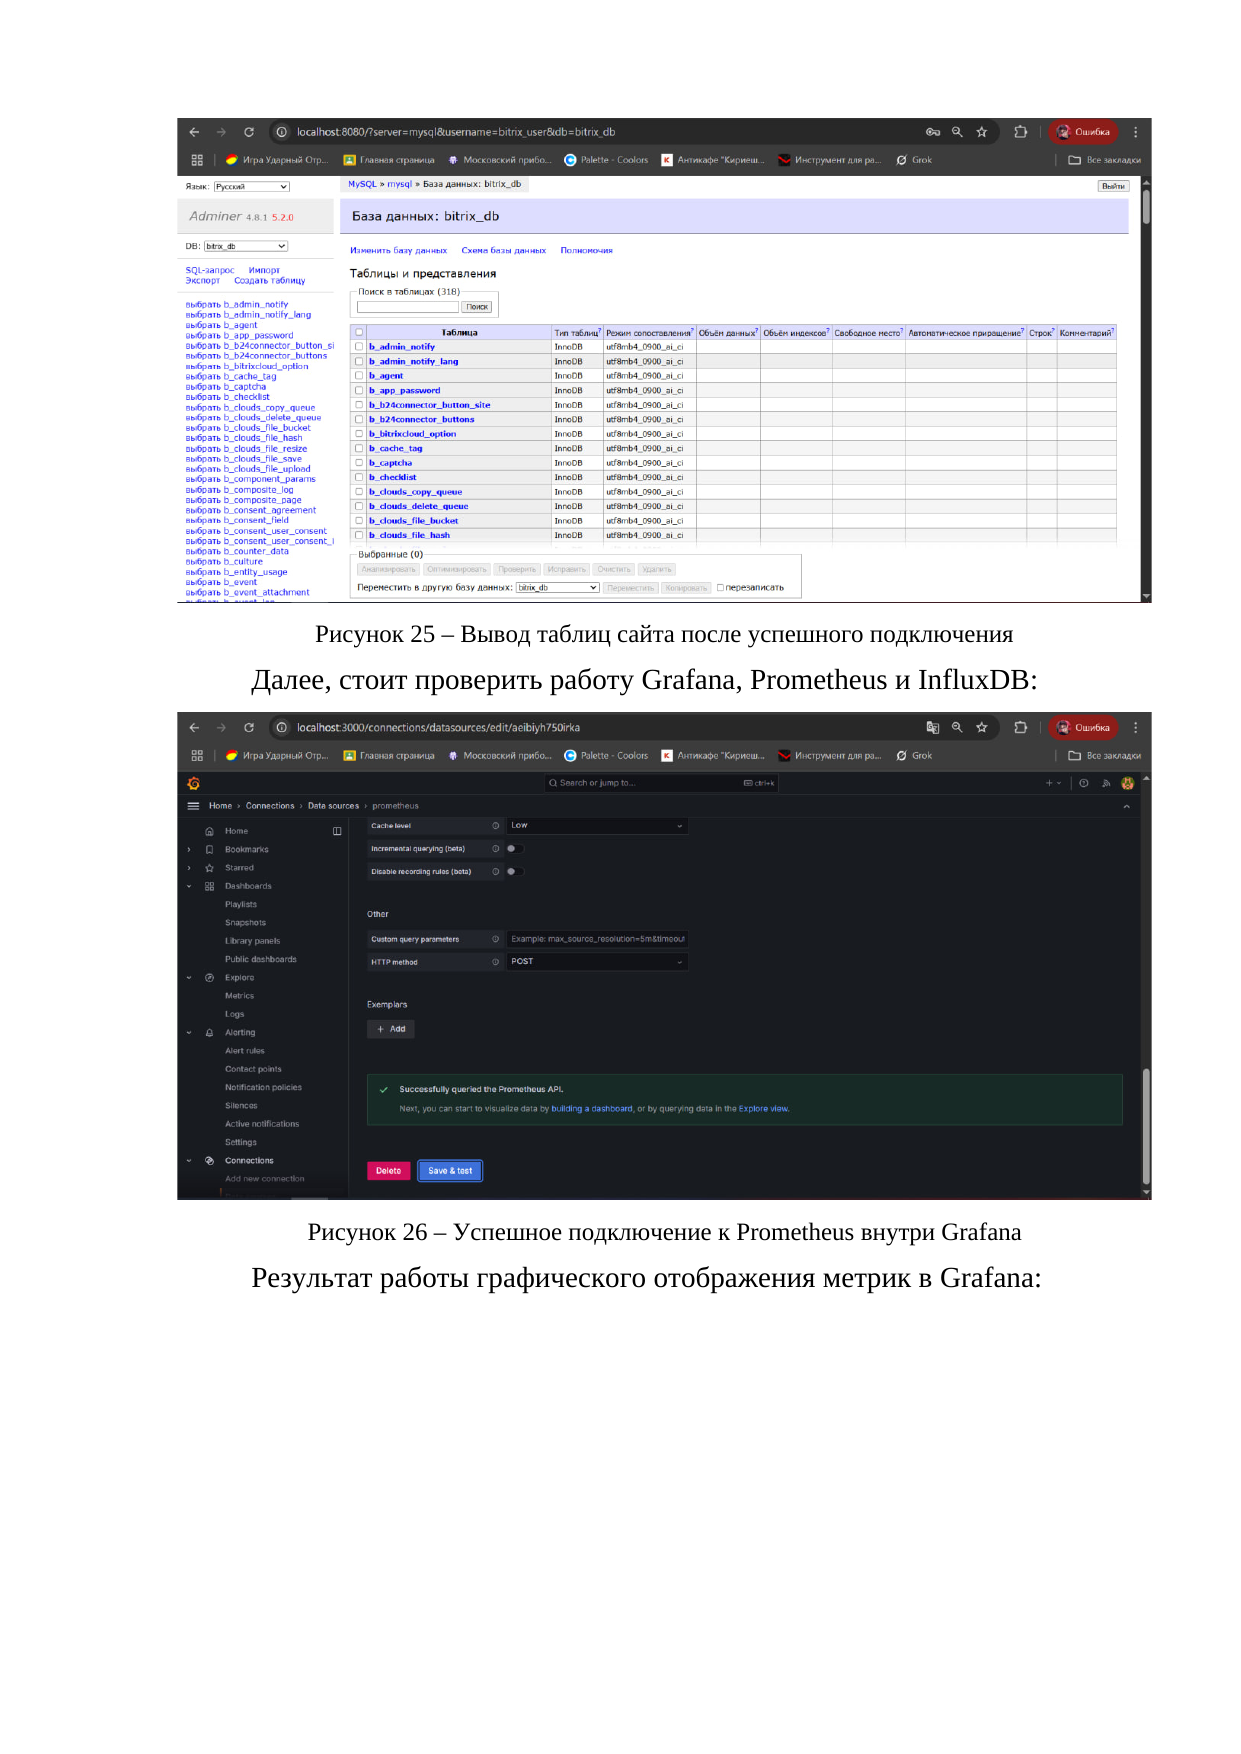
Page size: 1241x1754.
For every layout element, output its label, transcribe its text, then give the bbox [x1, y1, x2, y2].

picture [177, 712, 1152, 1200]
text Рисунок 25 – Вывод таблиц сайта после успешного подключения [177, 619, 1152, 648]
text Результат работы графического отображения метрик в Grafana: [177, 1260, 1152, 1293]
text Далее, стоит проверить работу Grafana, Prometheus и InfluxDB: [177, 662, 1152, 696]
text Рисунок 26 – Успешное подключение к Prometheus внутри Grafana [177, 1217, 1152, 1245]
picture [177, 118, 1152, 603]
